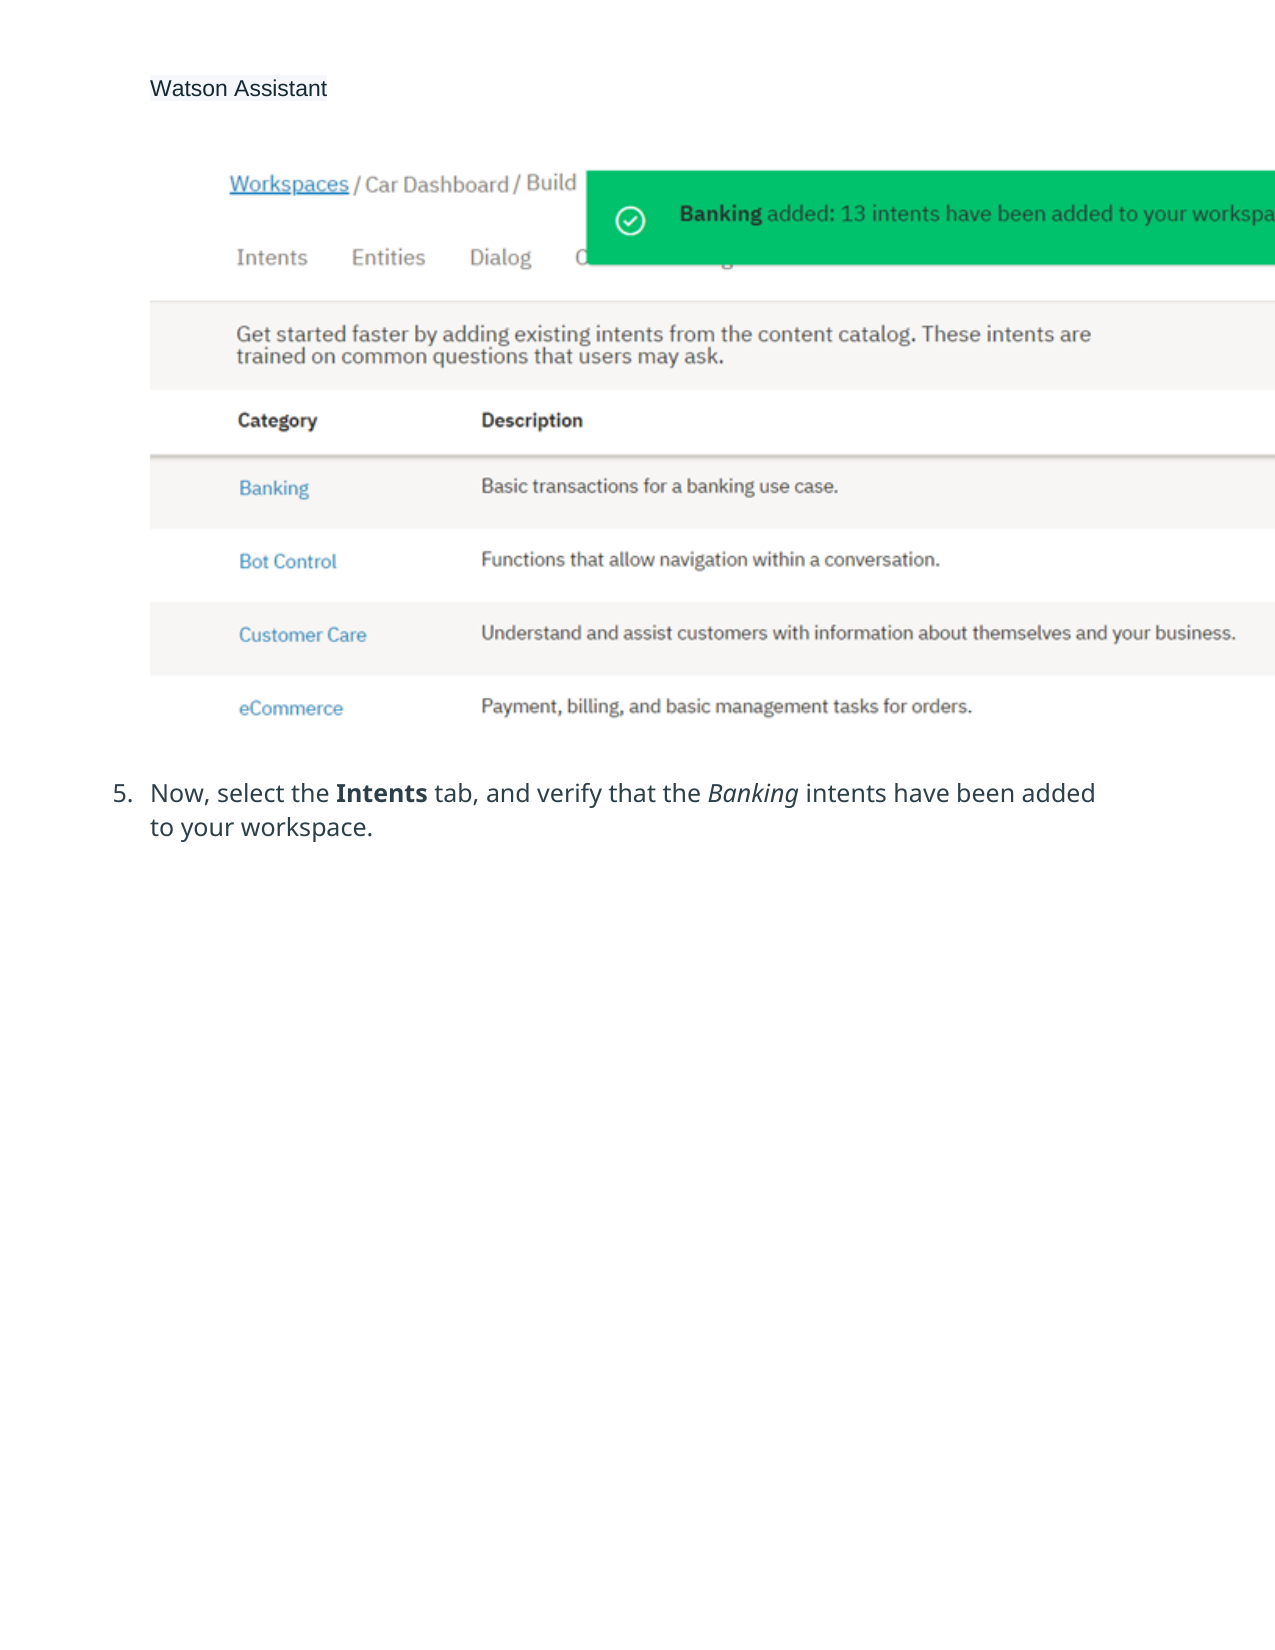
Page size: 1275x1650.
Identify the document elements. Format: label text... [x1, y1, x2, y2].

picture [150, 150, 1275, 747]
list Now, select the Intents tab, and verify that the Banking intents have been added to your workspace. [112, 776, 1125, 844]
